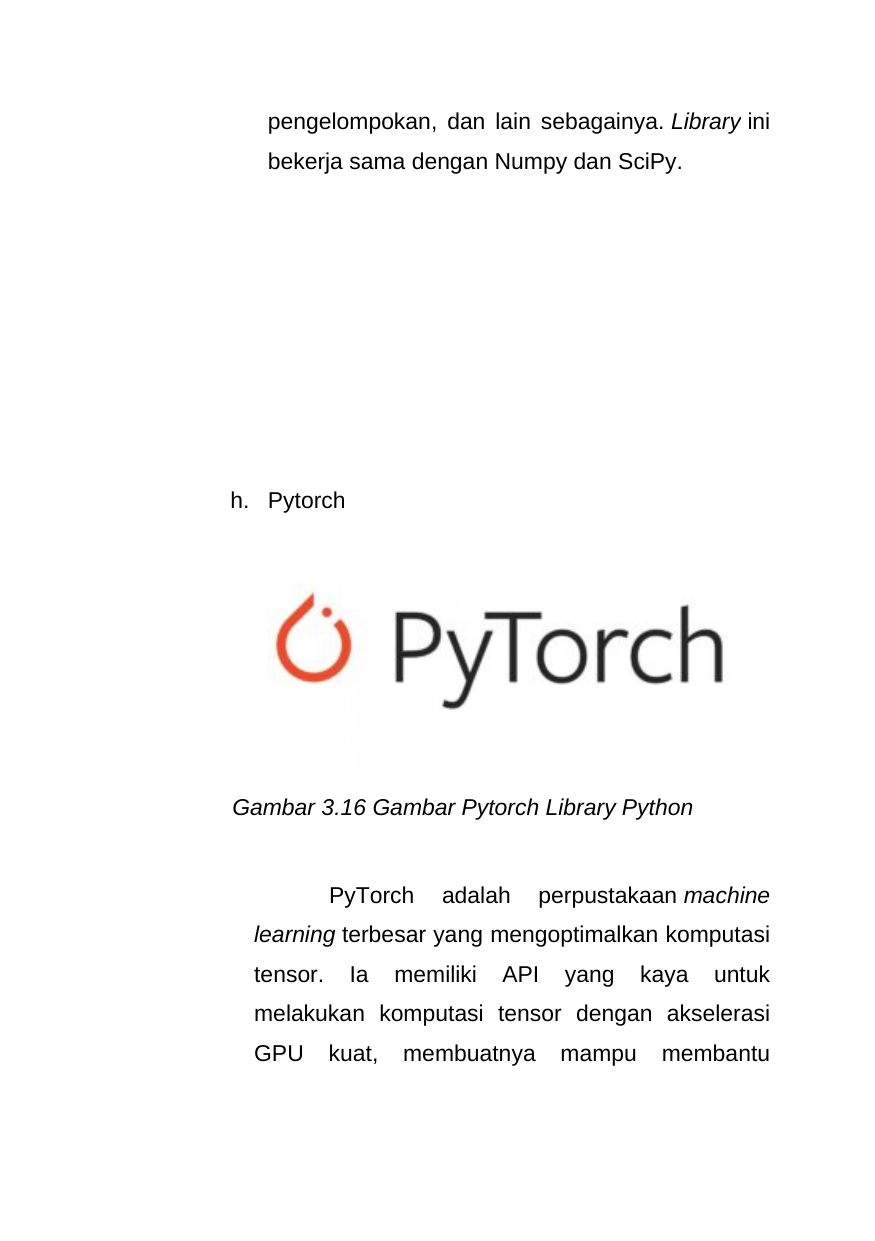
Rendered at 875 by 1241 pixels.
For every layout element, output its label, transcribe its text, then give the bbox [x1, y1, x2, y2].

list Pytorch [230, 487, 770, 513]
list Gambar 3.16 Gambar Pytorch Library Python [155, 794, 770, 820]
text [254, 882, 770, 1066]
picture [267, 535, 737, 769]
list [268, 134, 770, 174]
